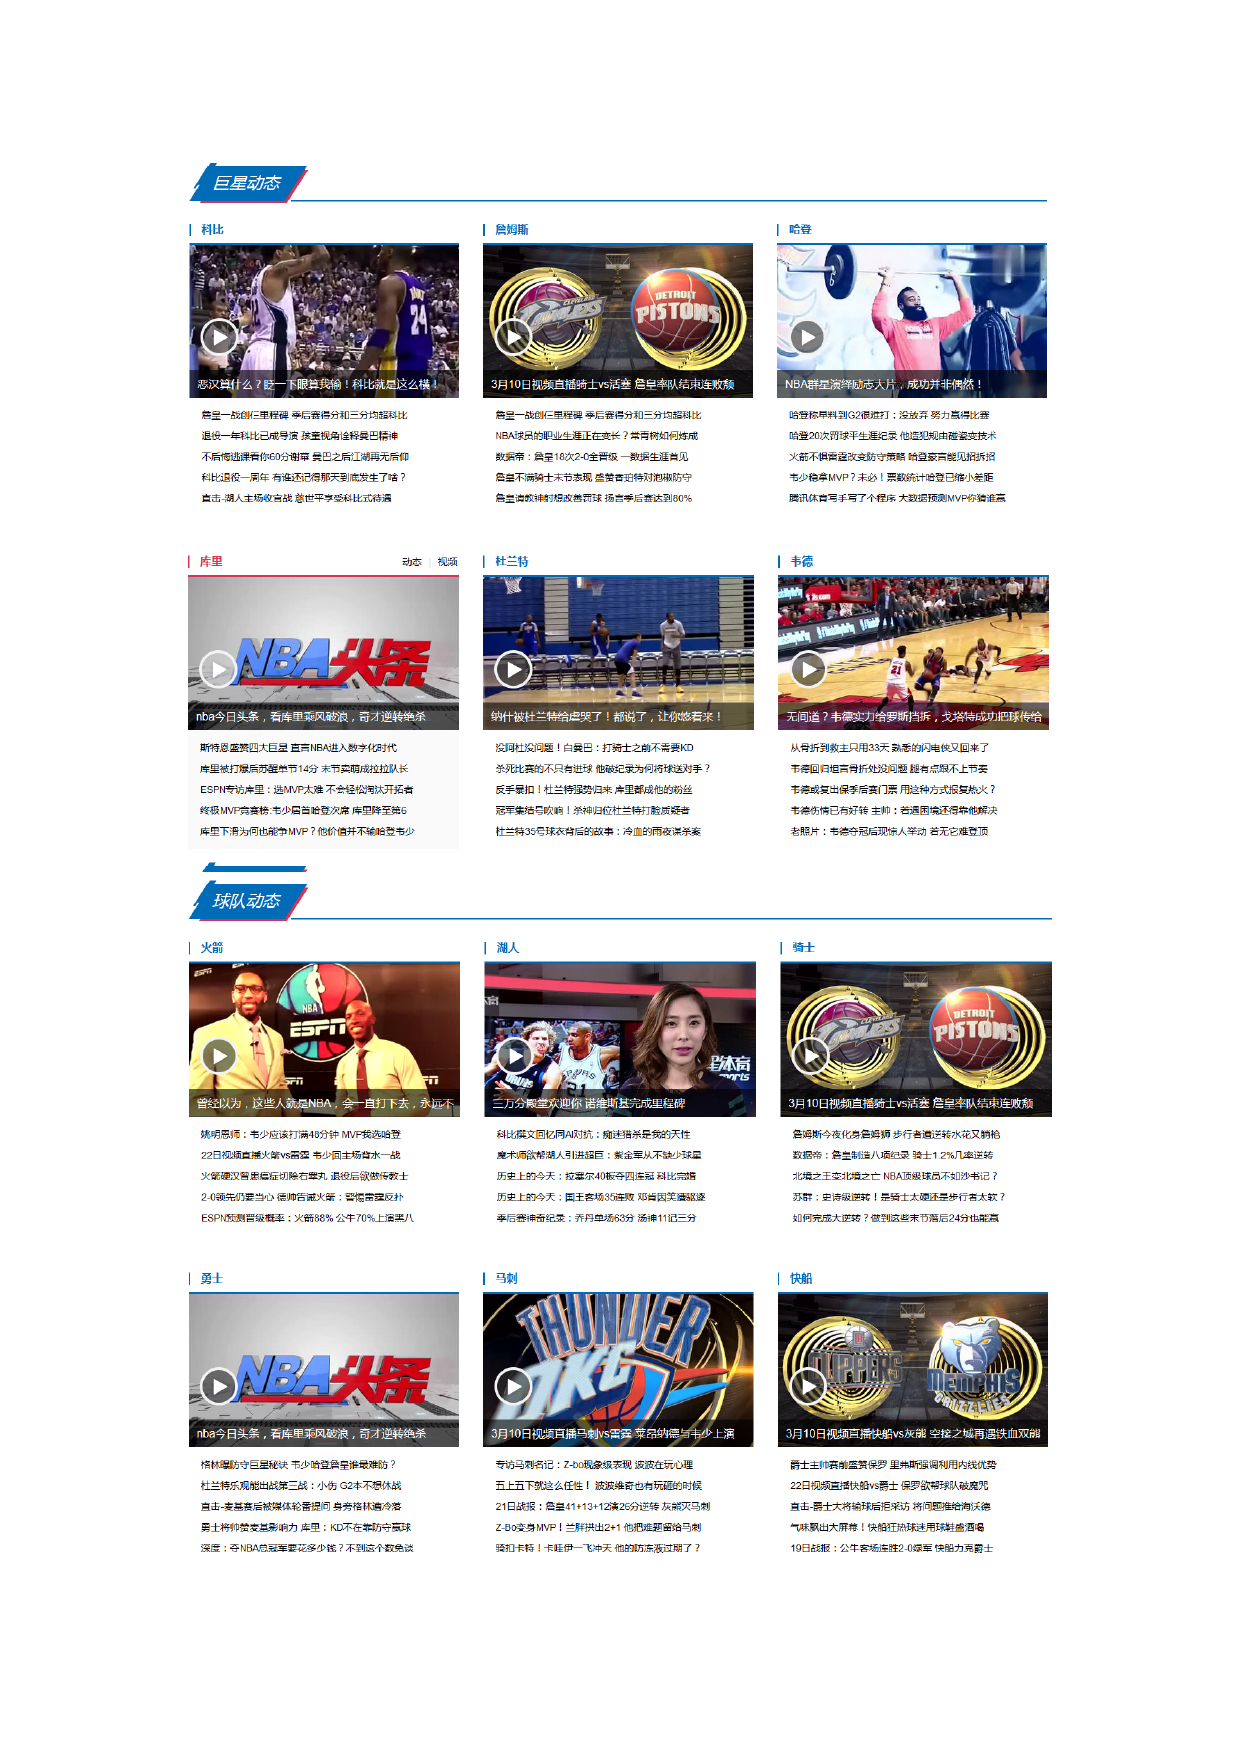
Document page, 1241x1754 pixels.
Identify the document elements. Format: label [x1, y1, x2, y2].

picture [187, 162, 1052, 520]
picture [187, 877, 1053, 1251]
picture [187, 1267, 1052, 1577]
picture [187, 552, 1053, 872]
